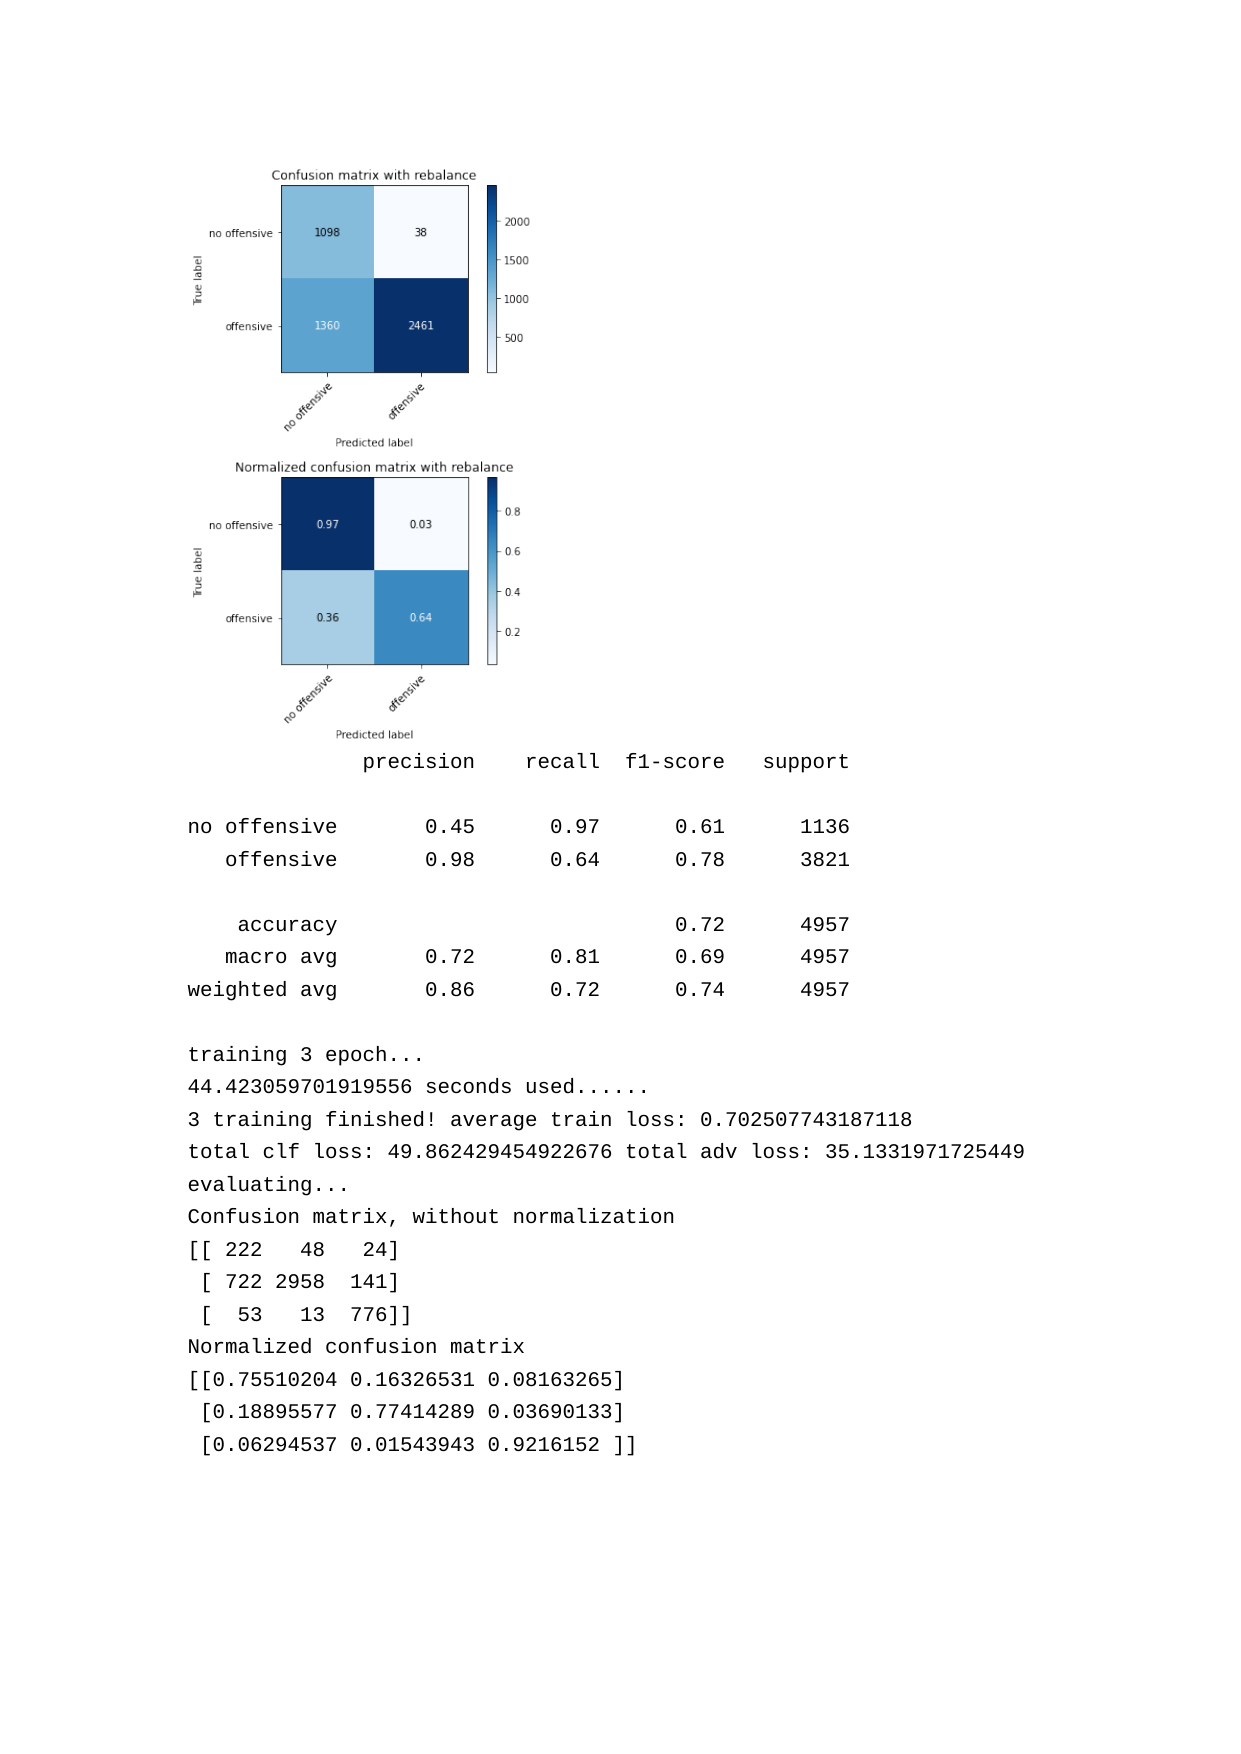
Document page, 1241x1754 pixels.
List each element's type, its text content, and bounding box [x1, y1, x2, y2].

text evaluating... [187, 1169, 1053, 1202]
text Confusion matrix, without normalization [187, 1202, 1053, 1234]
text precision recall f1-score support [187, 747, 1053, 779]
text [0.06294537 0.01543943 0.9216152 ]] [187, 1429, 1053, 1462]
text [0.18895577 0.77414289 0.03690133] [187, 1397, 1053, 1429]
text Normalized confusion matrix [187, 1332, 1053, 1364]
text offensive 0.98 0.64 0.78 3821 [187, 844, 1053, 877]
picture [187, 162, 538, 747]
text training 3 epoch... [187, 1039, 1053, 1072]
text [ 722 2958 141] [187, 1267, 1053, 1299]
text 44.423059701919556 seconds used...... [187, 1072, 1053, 1104]
text 3 training finished! average train loss: 0.702507743187118 [187, 1104, 1053, 1137]
text [[0.75510204 0.16326531 0.08163265] [187, 1364, 1053, 1397]
text macro avg 0.72 0.81 0.69 4957 [187, 942, 1053, 974]
text no offensive 0.45 0.97 0.61 1136 [187, 812, 1053, 844]
text [ 53 13 776]] [187, 1299, 1053, 1332]
text accuracy 0.72 4957 [187, 909, 1053, 942]
text total clf loss: 49.862429454922676 total adv loss: 35.1331971725449 [187, 1137, 1053, 1169]
text [[ 222 48 24] [187, 1234, 1053, 1267]
text weighted avg 0.86 0.72 0.74 4957 [187, 974, 1053, 1007]
